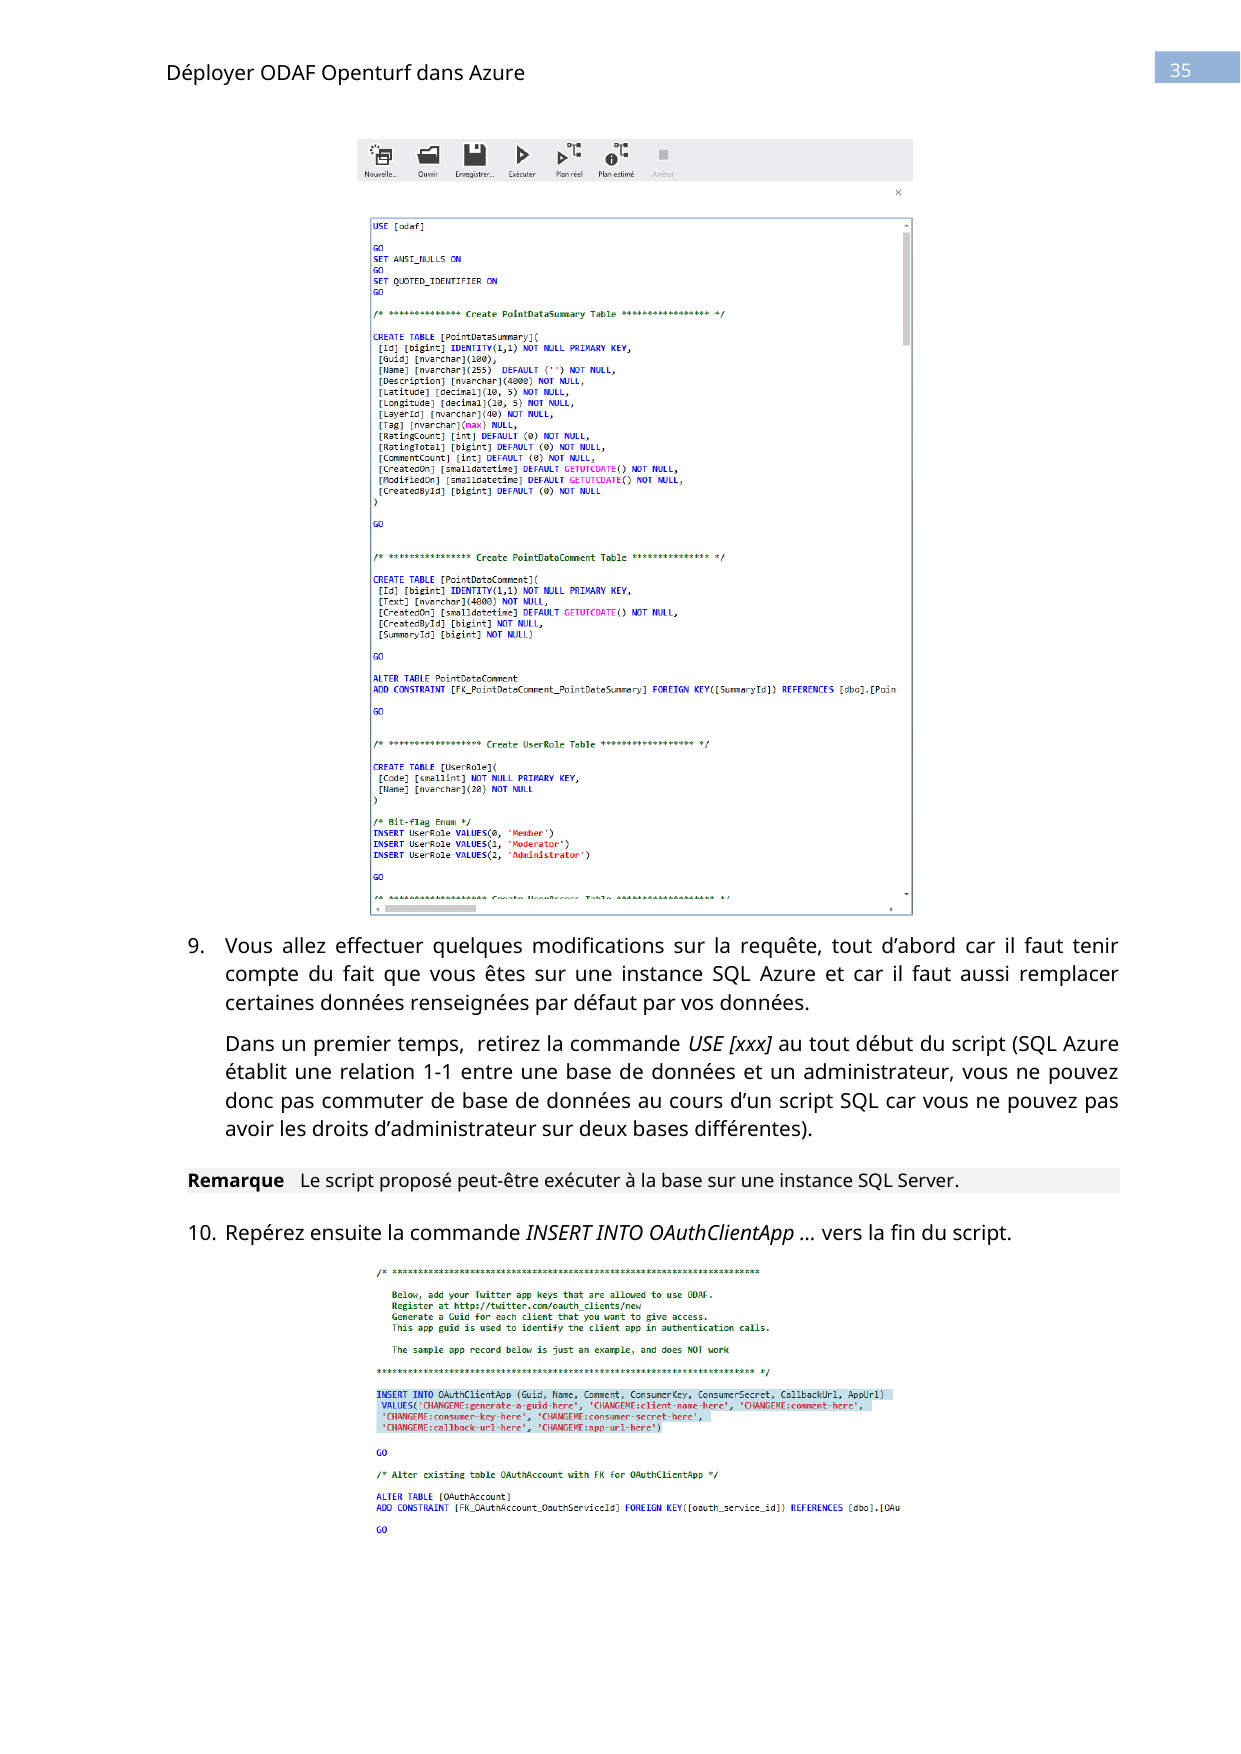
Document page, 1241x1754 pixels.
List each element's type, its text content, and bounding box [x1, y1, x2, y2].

picture [362, 1259, 908, 1559]
list Repérez ensuite la commande INSERT INTO OAuthClientApp … vers la fin du script. [187, 1218, 1120, 1247]
text Remarque Le script proposé peut-être exécuter à la base sur une instance SQL Server. [187, 1168, 1120, 1193]
list Vous allez effectuer quelques modifications sur la requête, tout d’abord car il faut tenir compte du fait que vous êtes sur une instance SQL Azure et car il faut aussi remplacer certaines données renseignées par défaut par vos données. [187, 931, 1120, 1016]
text Dans un premier temps, retirez la commande USE [xxx] au tout début du script (SQL Azure établit une relation 1-1 entre une base de données et un administrateur, vous ne pouvez donc pas commuter de base de données au cours d’un script SQL car vous ne pouvez pas avoir les droits d’administrateur sur deux bases différentes). [225, 1029, 1120, 1143]
picture [353, 135, 918, 919]
